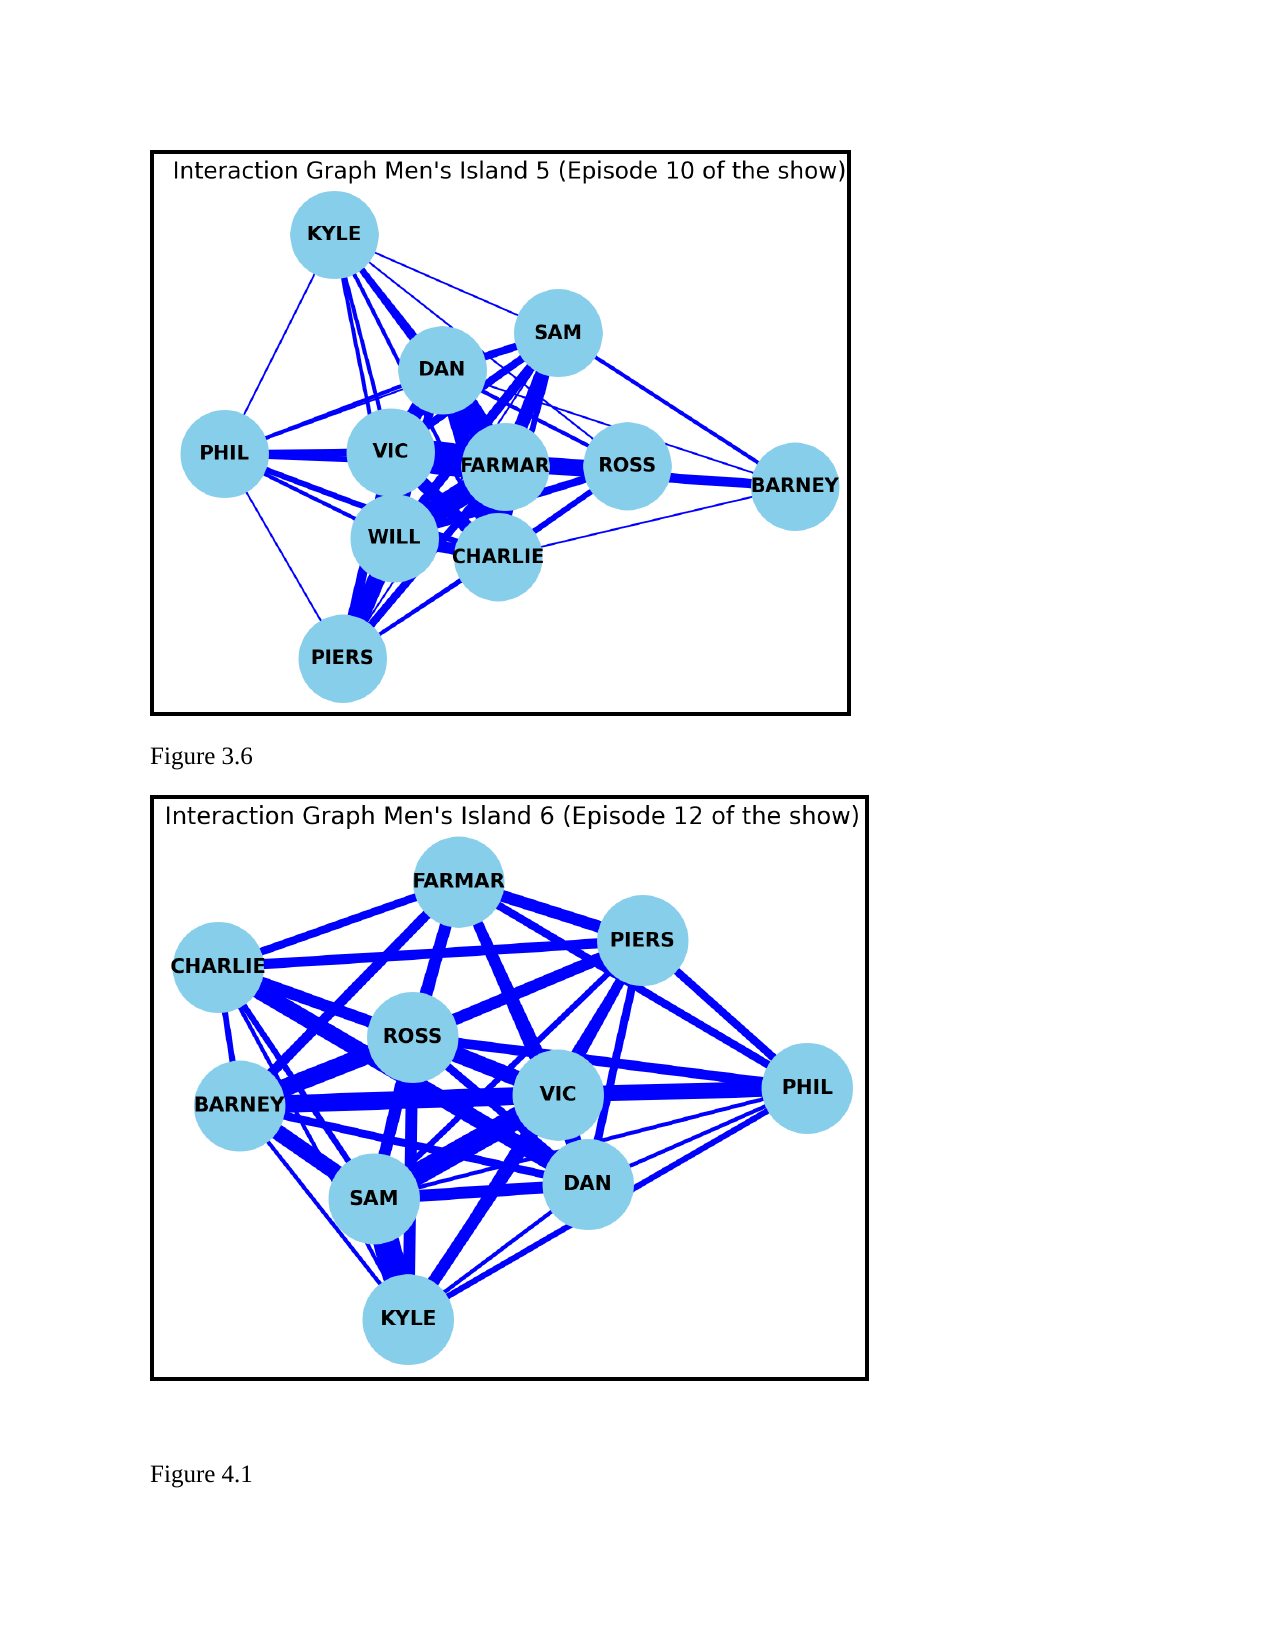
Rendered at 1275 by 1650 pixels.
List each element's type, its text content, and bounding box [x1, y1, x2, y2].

subtitle Figure 4.1 [150, 1459, 1125, 1488]
picture [154, 799, 865, 1377]
picture [154, 154, 847, 712]
subtitle Figure 3.6 [150, 741, 1125, 769]
